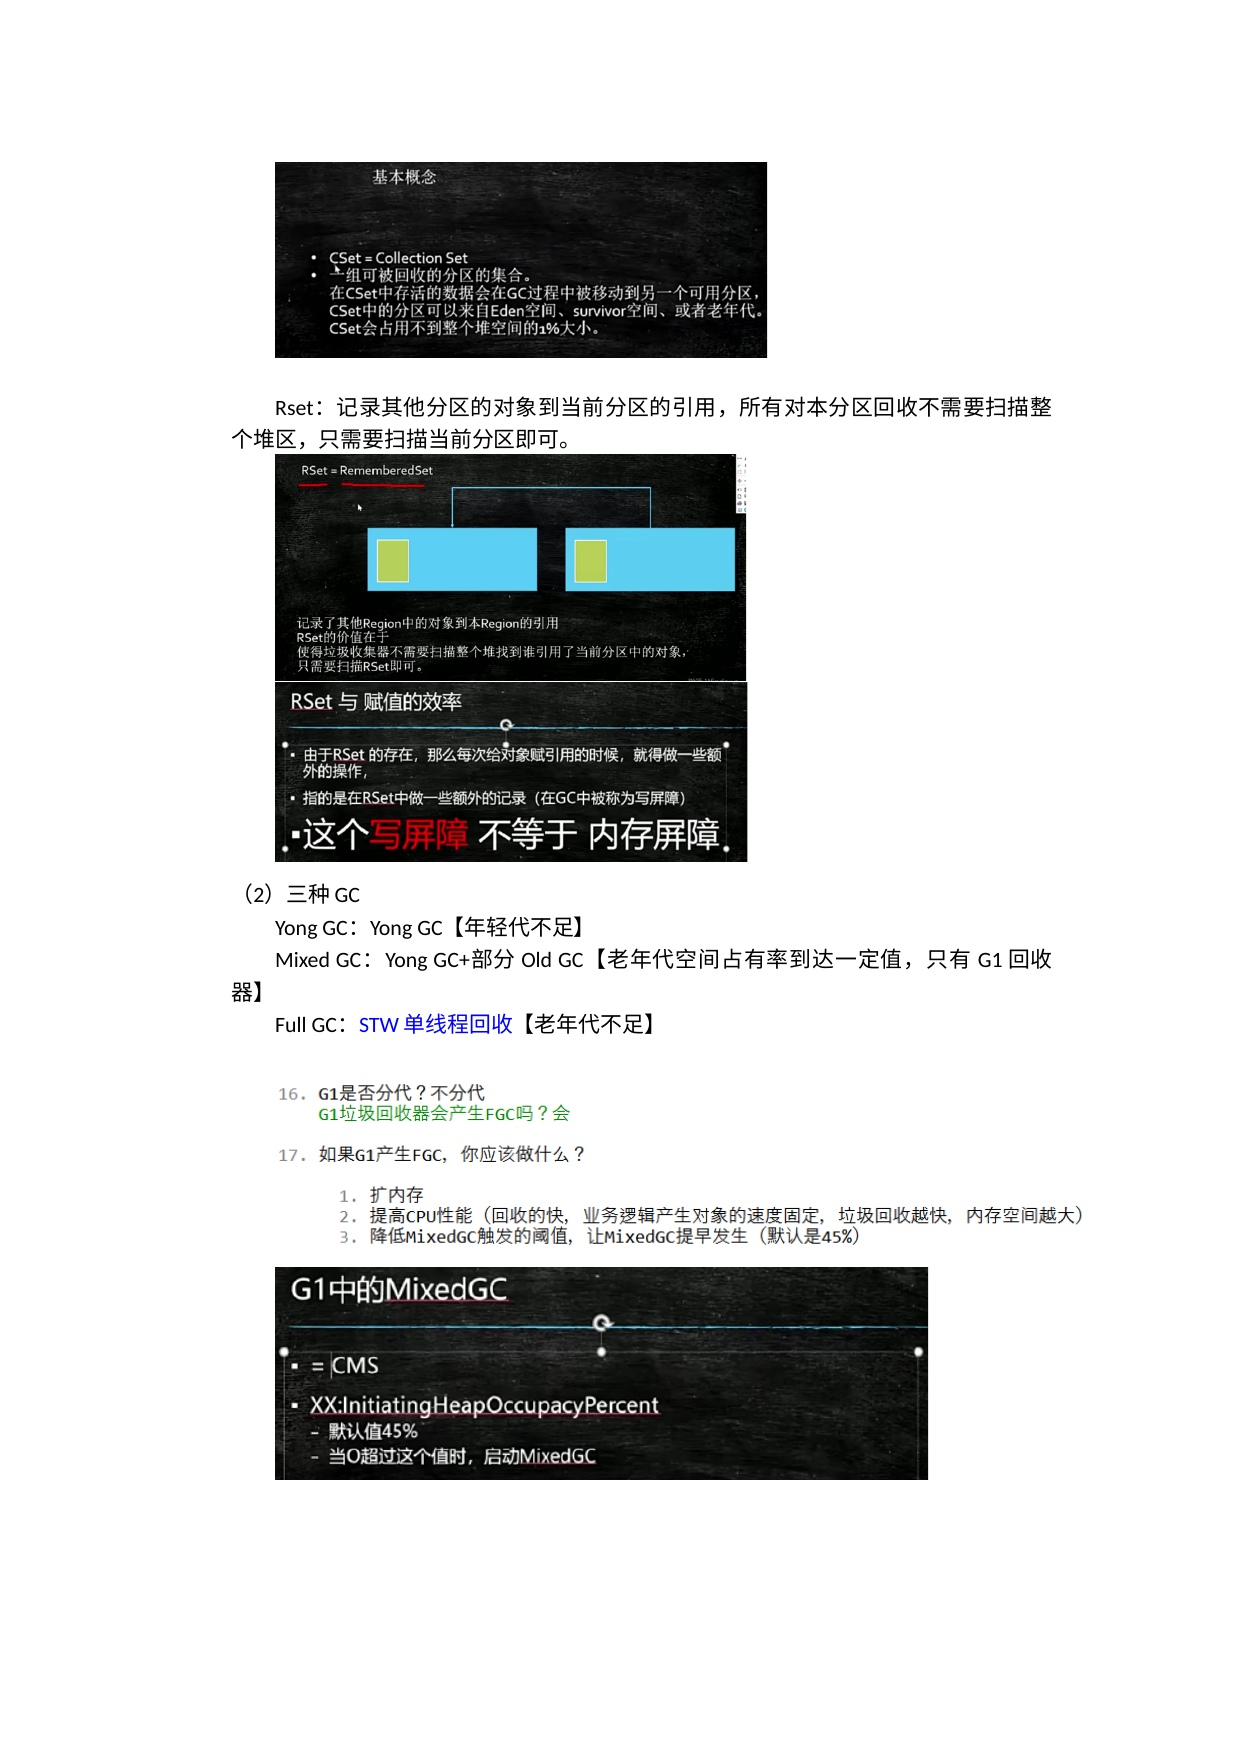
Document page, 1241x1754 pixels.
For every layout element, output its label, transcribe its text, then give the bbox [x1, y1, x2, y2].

picture [275, 454, 747, 681]
picture [275, 162, 768, 358]
list Mixed GC：Yong GC+部分Old GC【老年代空间占有率到达一定值，只有G1回收器】 [231, 942, 1053, 1007]
list Rset：记录其他分区的对象到当前分区的引用，所有对本分区回收不需要扫描整个堆区，只需要扫描当前分区即可。 [231, 389, 1053, 454]
picture [275, 1072, 1139, 1256]
list Full GC：STW单线程回收【老年代不足】 [231, 1007, 1053, 1039]
list 三种GC [187, 877, 1053, 909]
picture [275, 682, 748, 862]
picture [275, 1267, 929, 1480]
list Yong GC：Yong GC【年轻代不足】 [231, 909, 1053, 942]
